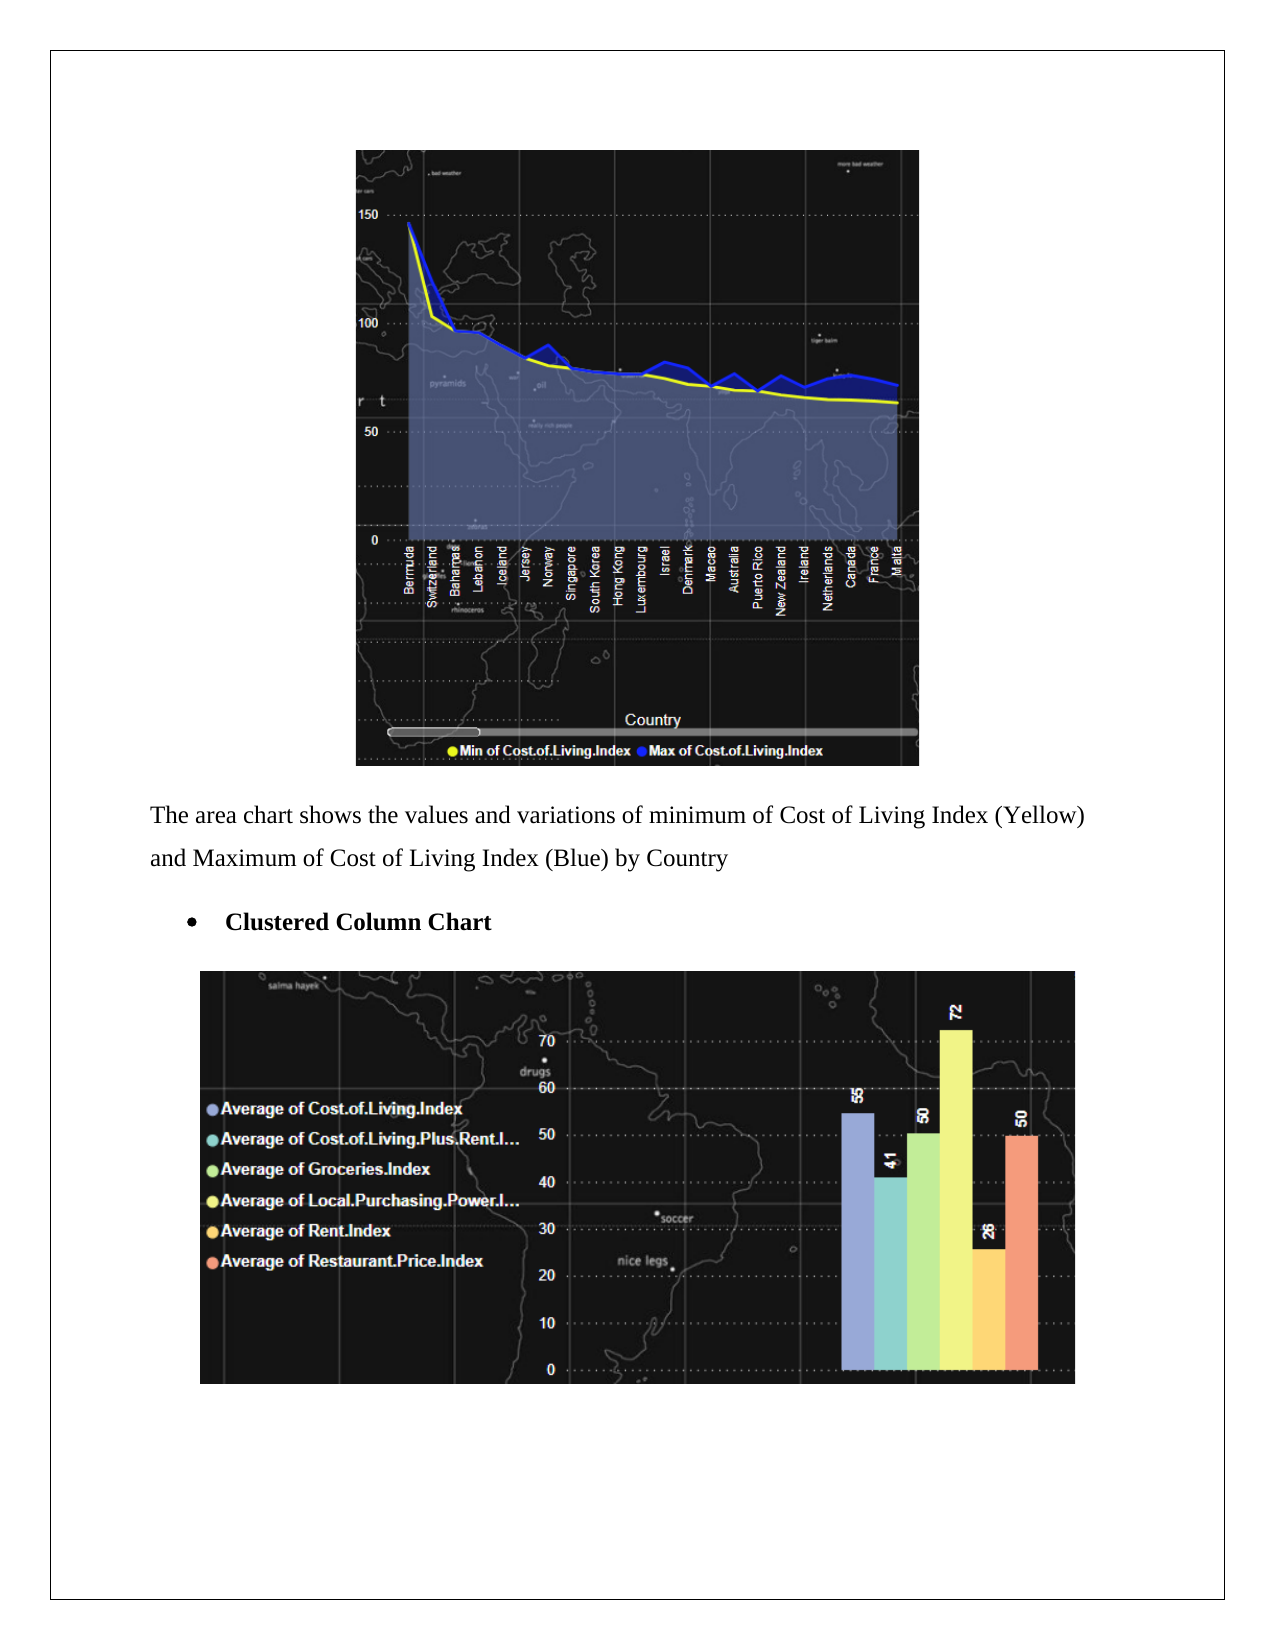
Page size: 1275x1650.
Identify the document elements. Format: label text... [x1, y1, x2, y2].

picture [200, 971, 1076, 1384]
picture [355, 150, 920, 766]
text The area chart shows the values and variations of minimum of Cost of Living Index (Yellow) and Maximum of Cost of Living Index (Blue) by Country [150, 800, 1125, 872]
list Clustered Column Chart [187, 907, 1125, 936]
